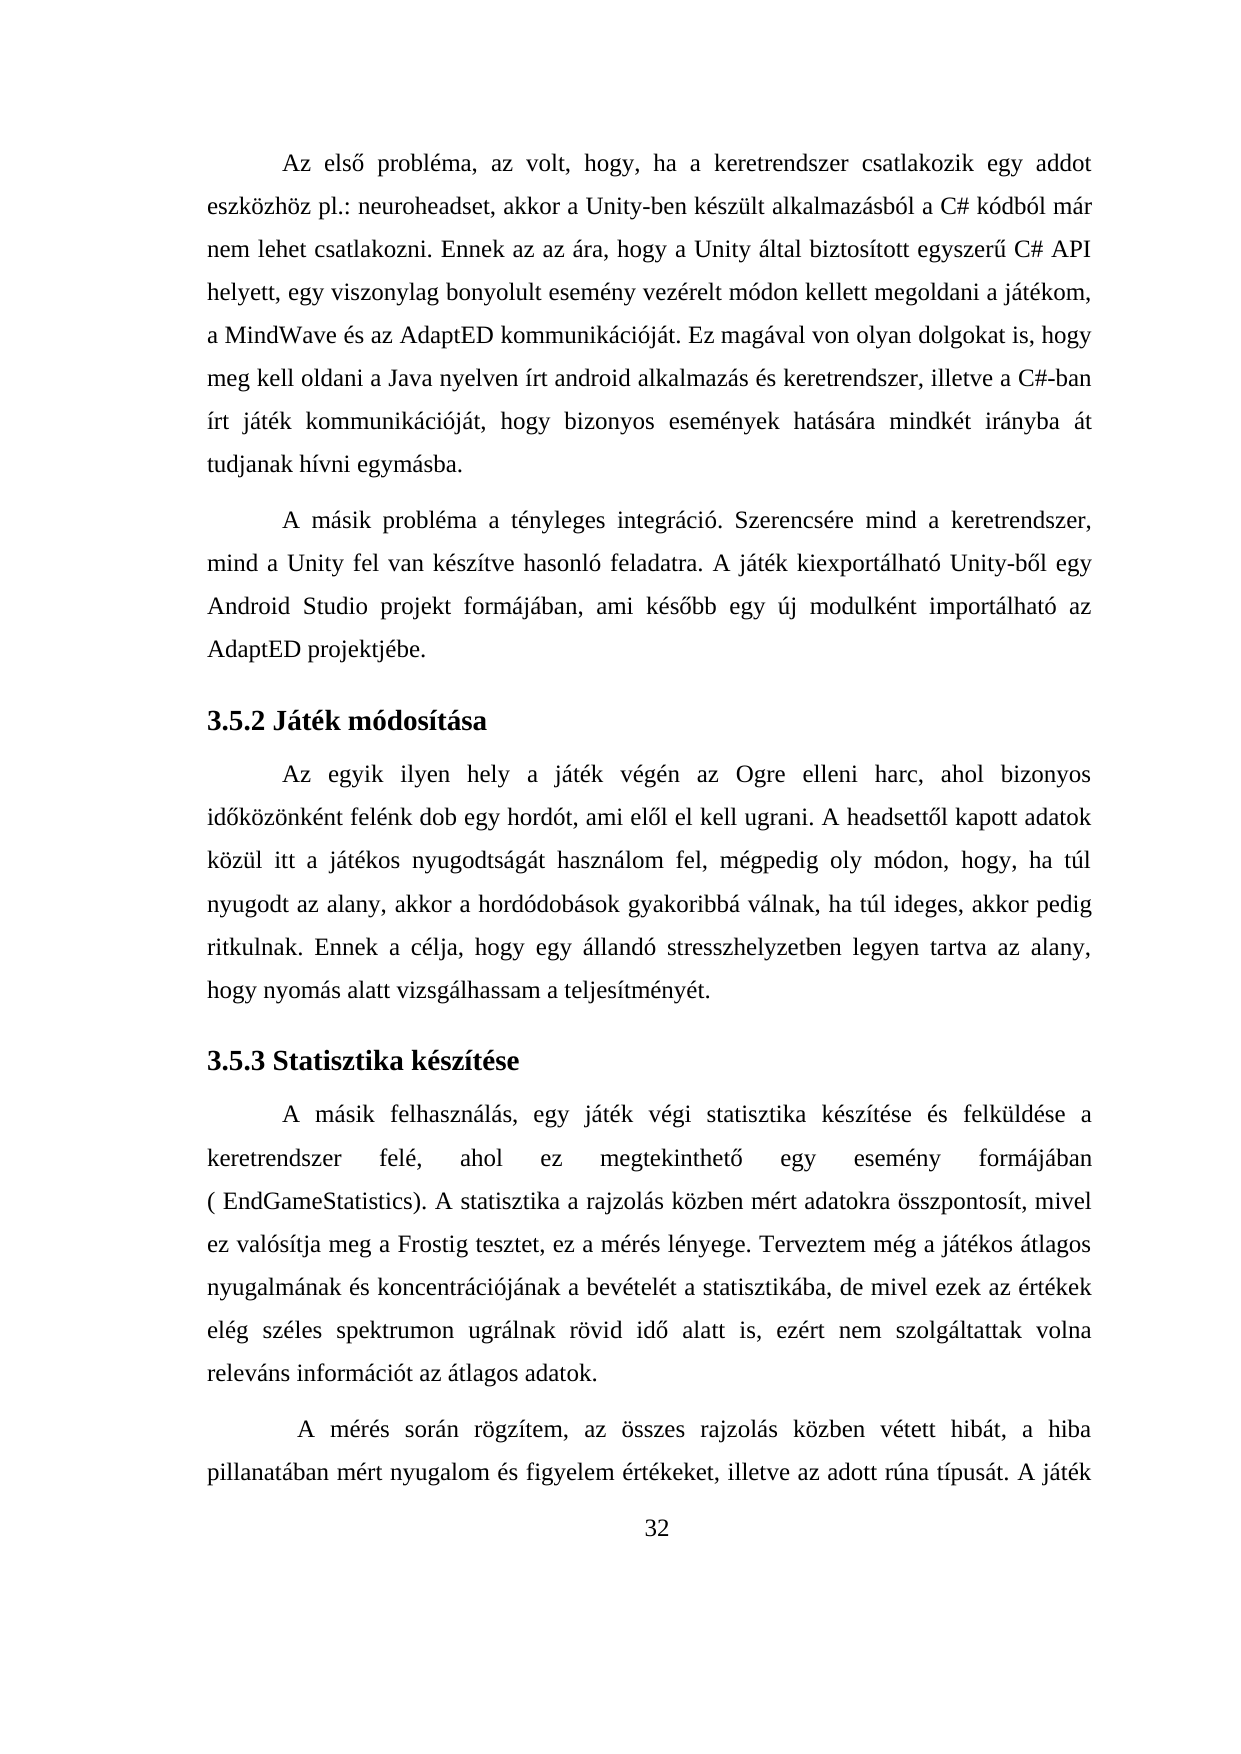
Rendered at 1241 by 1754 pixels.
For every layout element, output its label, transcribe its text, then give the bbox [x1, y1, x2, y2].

subtitle Játék módosítása [207, 703, 1092, 736]
text Az első probléma, az volt, hogy, ha a keretrendszer csatlakozik egy addot eszközhöz pl.: neuroheadset, akkor a Unity-ben készült alkalmazásból a C# kódból már nem lehet csatlakozni. Ennek az az ára, hogy a Unity által biztosított egyszerű C# API helyett, egy viszonylag bonyolult esemény vezérelt módon kellett megoldani a játékom, a MindWave és az AdaptED kommunikációját. Ez magával von olyan dolgokat is, hogy meg kell oldani a Java nyelven írt android alkalmazás és keretrendszer, illetve a C#-ban írt játék kommunikációját, hogy bizonyos események hatására mindkét irányba át tudjanak hívni egymásba. [207, 148, 1092, 478]
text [207, 1414, 1092, 1486]
text Az egyik ilyen hely a játék végén az Ogre elleni harc, ahol bizonyos időközönként felénk dob egy hordót, ami elől el kell ugrani. A headsettől kapott adatok közül itt a játékos nyugodtságát használom fel, mégpedig oly módon, hogy, ha túl nyugodt az alany, akkor a hordódobások gyakoribbá válnak, ha túl ideges, akkor pedig ritkulnak. Ennek a célja, hogy egy állandó stresszhelyzetben legyen tartva az alany, hogy nyomás alatt vizsgálhassam a teljesítményét. [207, 759, 1092, 1004]
text A másik felhasználás, egy játék végi statisztika készítése és felküldése a keretrendszer felé, ahol ez megtekinthető egy esemény formájában ( EndGameStatistics). A statisztika a rajzolás közben mért adatokra összpontosít, mivel ez valósítja meg a Frostig tesztet, ez a mérés lényege. Terveztem még a játékos átlagos nyugalmának és koncentrációjának a bevételét a statisztikába, de mivel ezek az értékek elég széles spektrumon ugrálnak rövid idő alatt is, ezért nem szolgáltattak volna releváns információt az átlagos adatok. [207, 1099, 1092, 1387]
text A másik probléma a tényleges integráció. Szerencsére mind a keretrendszer, mind a Unity fel van készítve hasonló feladatra. A játék kiexportálható Unity-ből egy Android Studio projekt formájában, ami később egy új modulként importálható az AdaptED projektjébe. [207, 505, 1092, 663]
subtitle Statisztika készítése [207, 1043, 1092, 1077]
